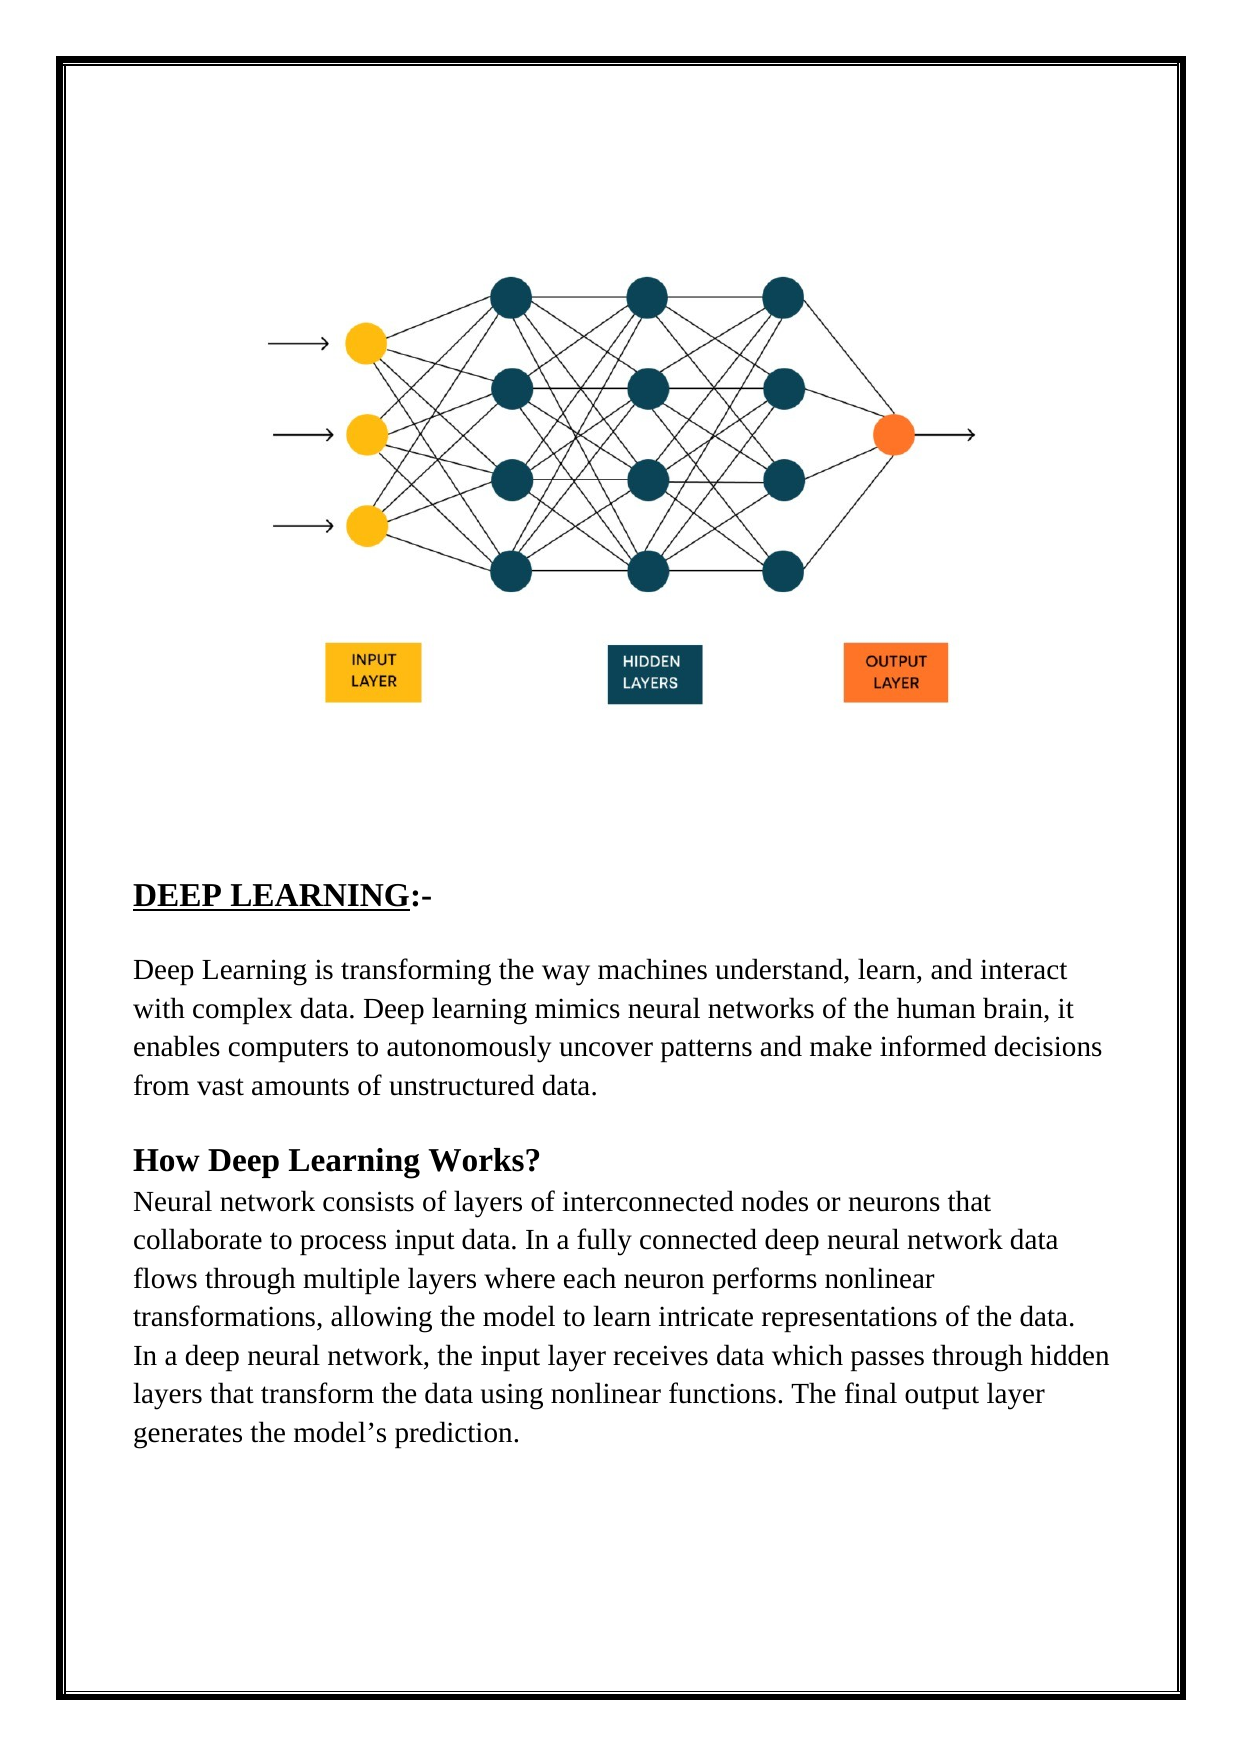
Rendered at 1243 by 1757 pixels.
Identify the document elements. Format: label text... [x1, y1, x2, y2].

picture [232, 196, 1033, 717]
text Deep Learning is transforming the way machines understand, learn, and interact with complex data. Deep learning mimics neural networks of the human brain, it enables computers to autonomously uncover patterns and make informed decisions from vast amounts of unstructured data. [133, 952, 1110, 1101]
text How Deep Learning Works? [133, 1140, 1110, 1178]
text In a deep neural network, the input layer receives data which passes through hidden layers that transform the data using nonlinear functions. The final output layer generates the model’s prediction. [133, 1338, 1110, 1449]
text DEEP LEARNING:- [133, 876, 1110, 914]
text Neural network consists of layers of interconnected nodes or neurons that collaborate to process input data. In a fully connected deep neural network data flows through multiple layers where each neuron performs nonlinear transformations, allowing the model to learn intricate representations of the data. [133, 1184, 1110, 1333]
